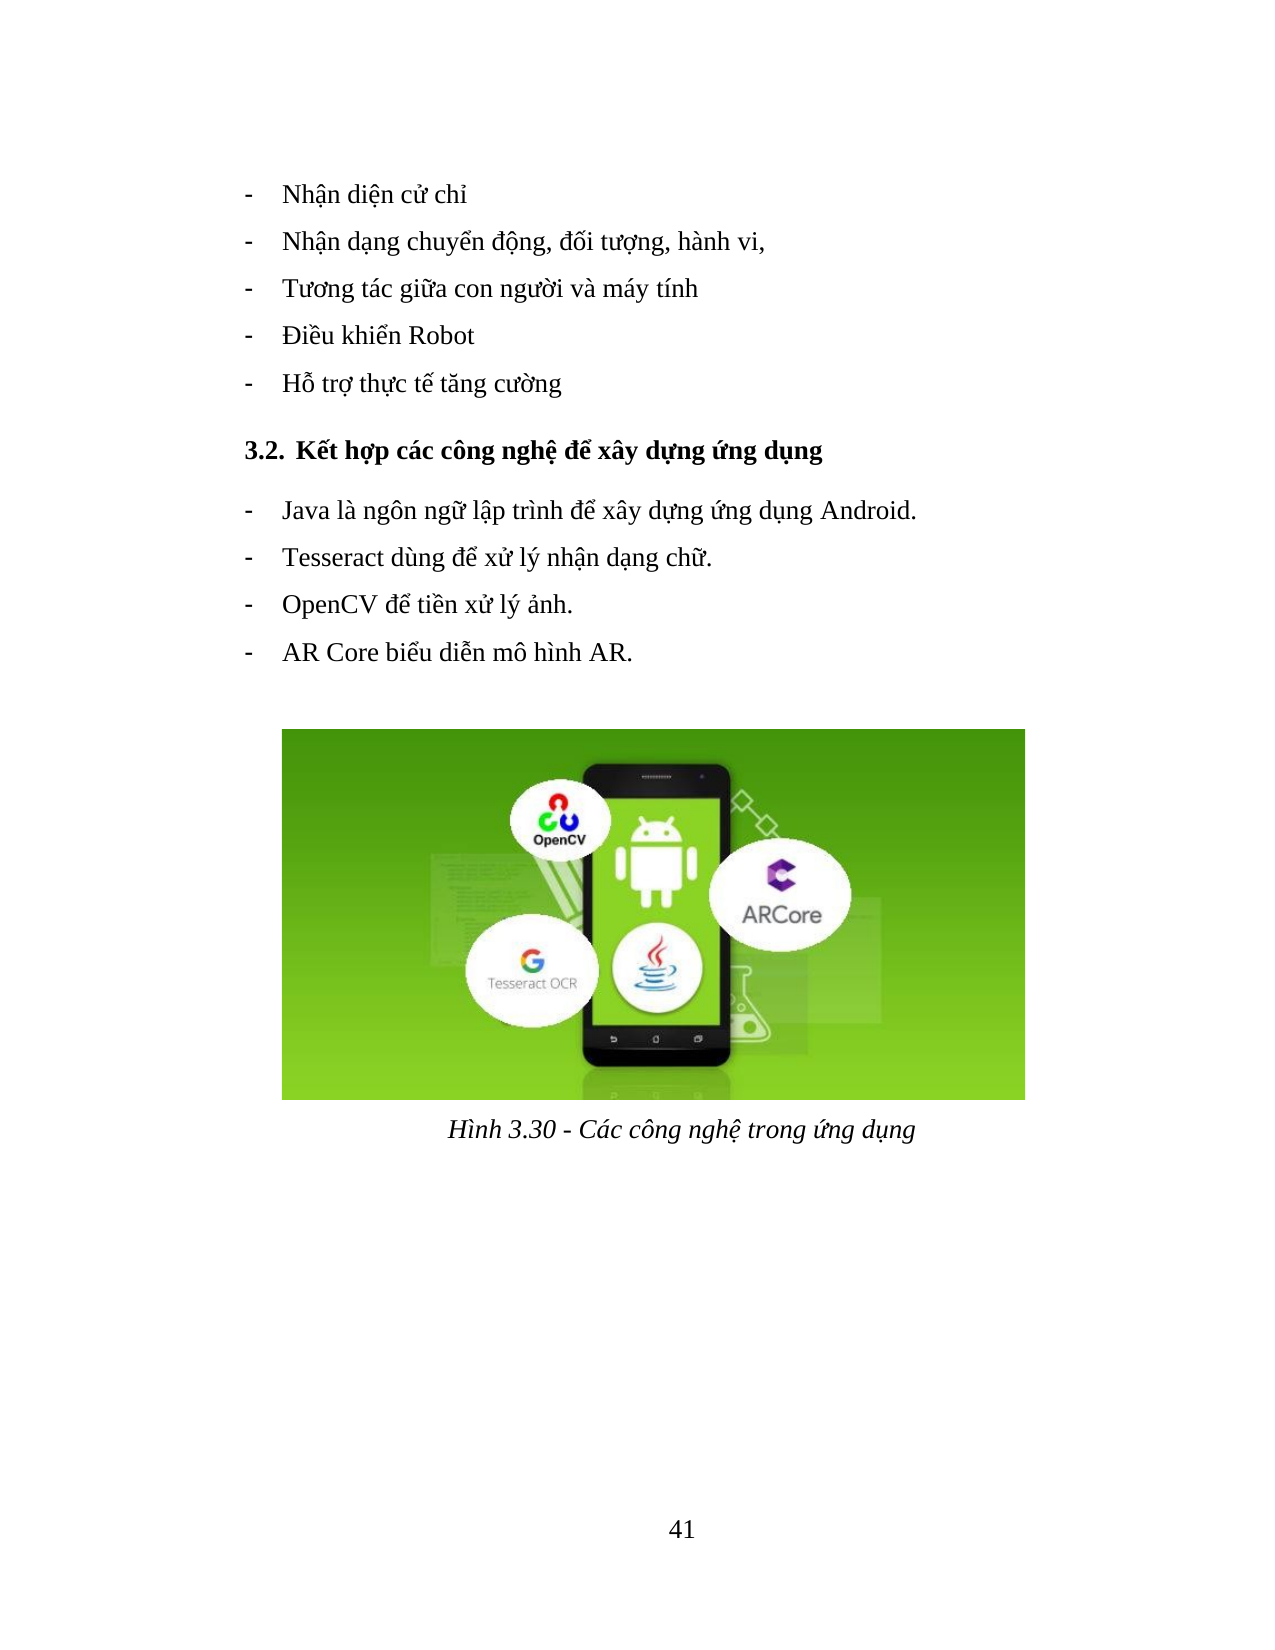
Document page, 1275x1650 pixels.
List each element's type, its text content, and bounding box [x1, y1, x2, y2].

subtitle Kết hợp các công nghệ để xây dựng ứng dụng [244, 434, 1219, 465]
list OpenCV để tiền xử lý ảnh. [244, 588, 1219, 620]
list AR Core biểu diễn mô hình AR. [244, 636, 1219, 667]
list Nhận dạng chuyển động, đối tượng, hành vi, [244, 225, 1219, 256]
text Hình 3.30 - Các công nghệ trong ứng dụng [412, 1100, 951, 1145]
picture [281, 729, 1026, 1100]
list Java là ngôn ngữ lập trình để xây dựng ứng dụng Android. [244, 494, 1219, 525]
list Nhận diện cử chỉ [244, 178, 1219, 209]
list Điều khiển Robot [244, 319, 1219, 351]
list Tương tác giữa con người và máy tính [244, 272, 1219, 303]
list Hỗ trợ thực tế tăng cường [244, 367, 1219, 398]
list Tesseract dùng để xử lý nhận dạng chữ. [244, 541, 1219, 572]
